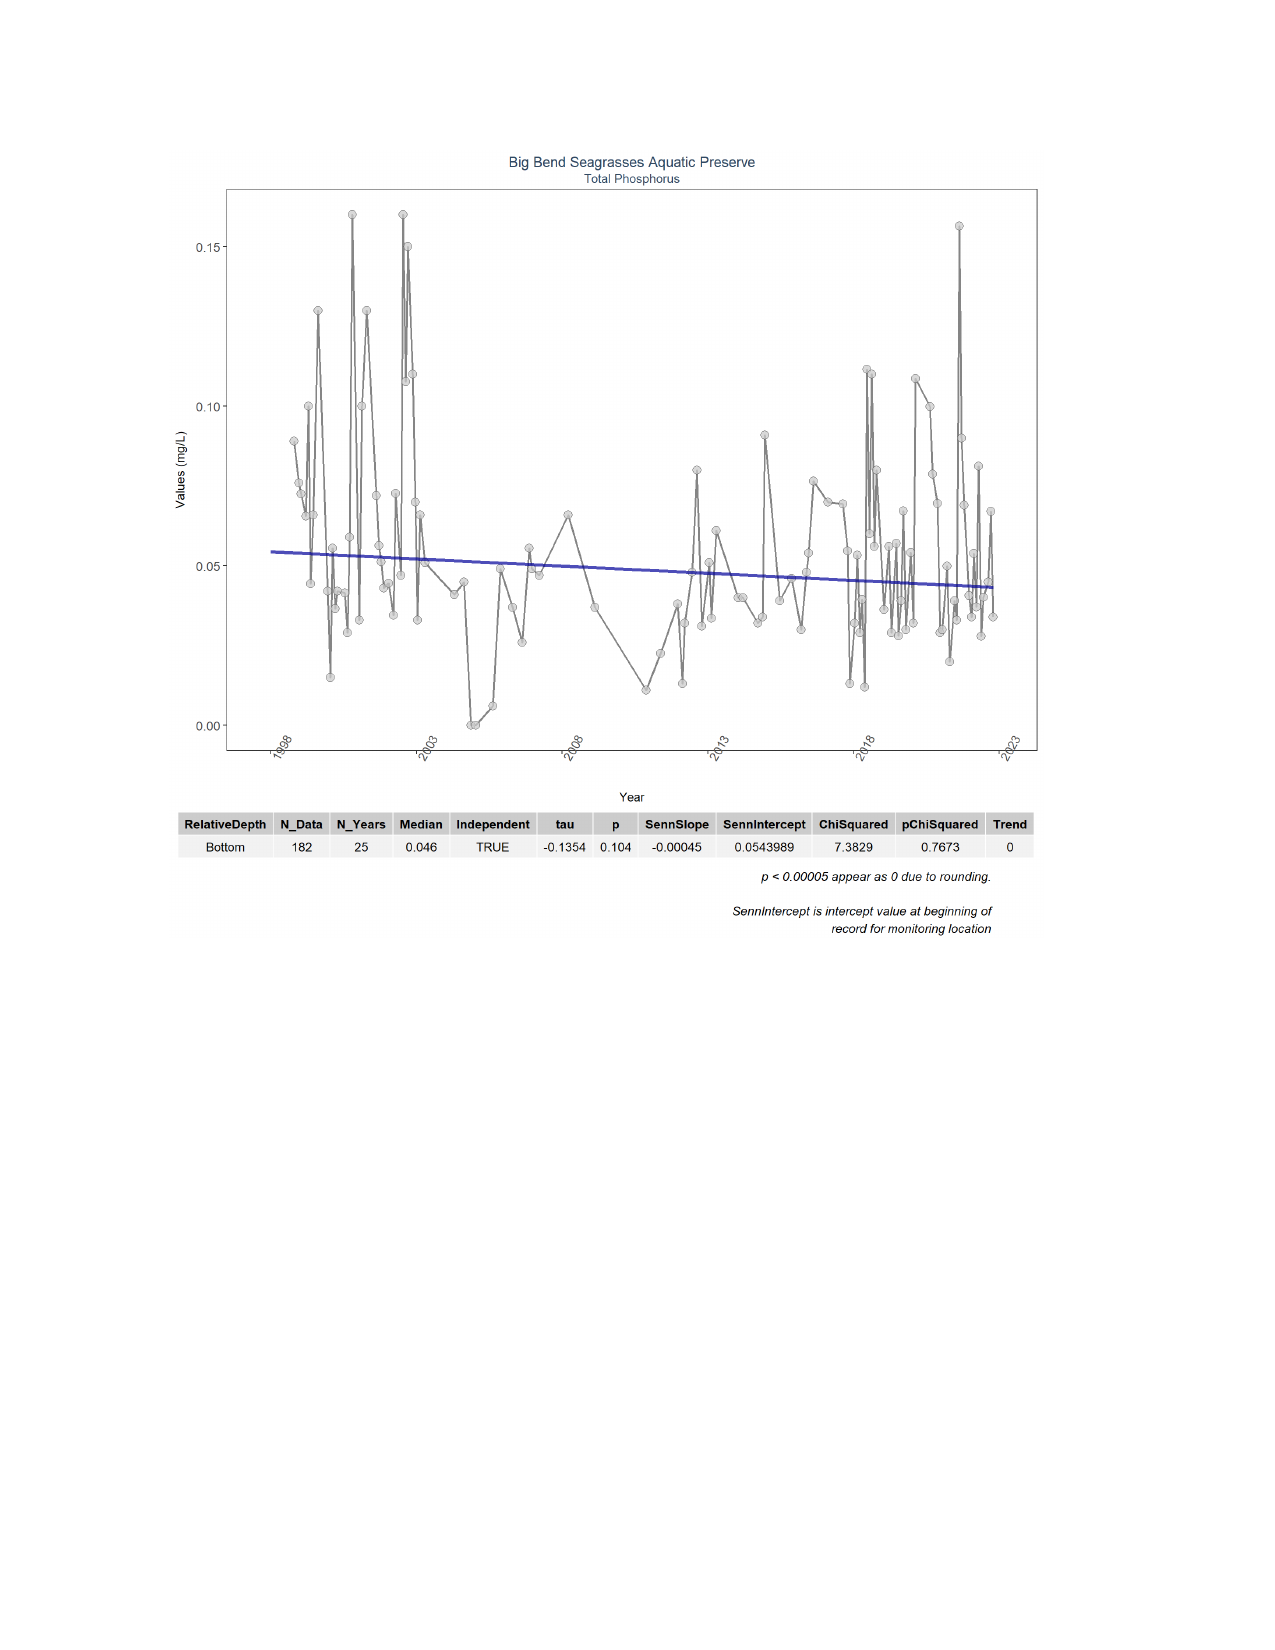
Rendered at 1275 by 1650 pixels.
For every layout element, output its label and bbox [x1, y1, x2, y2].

picture [168, 150, 1044, 938]
